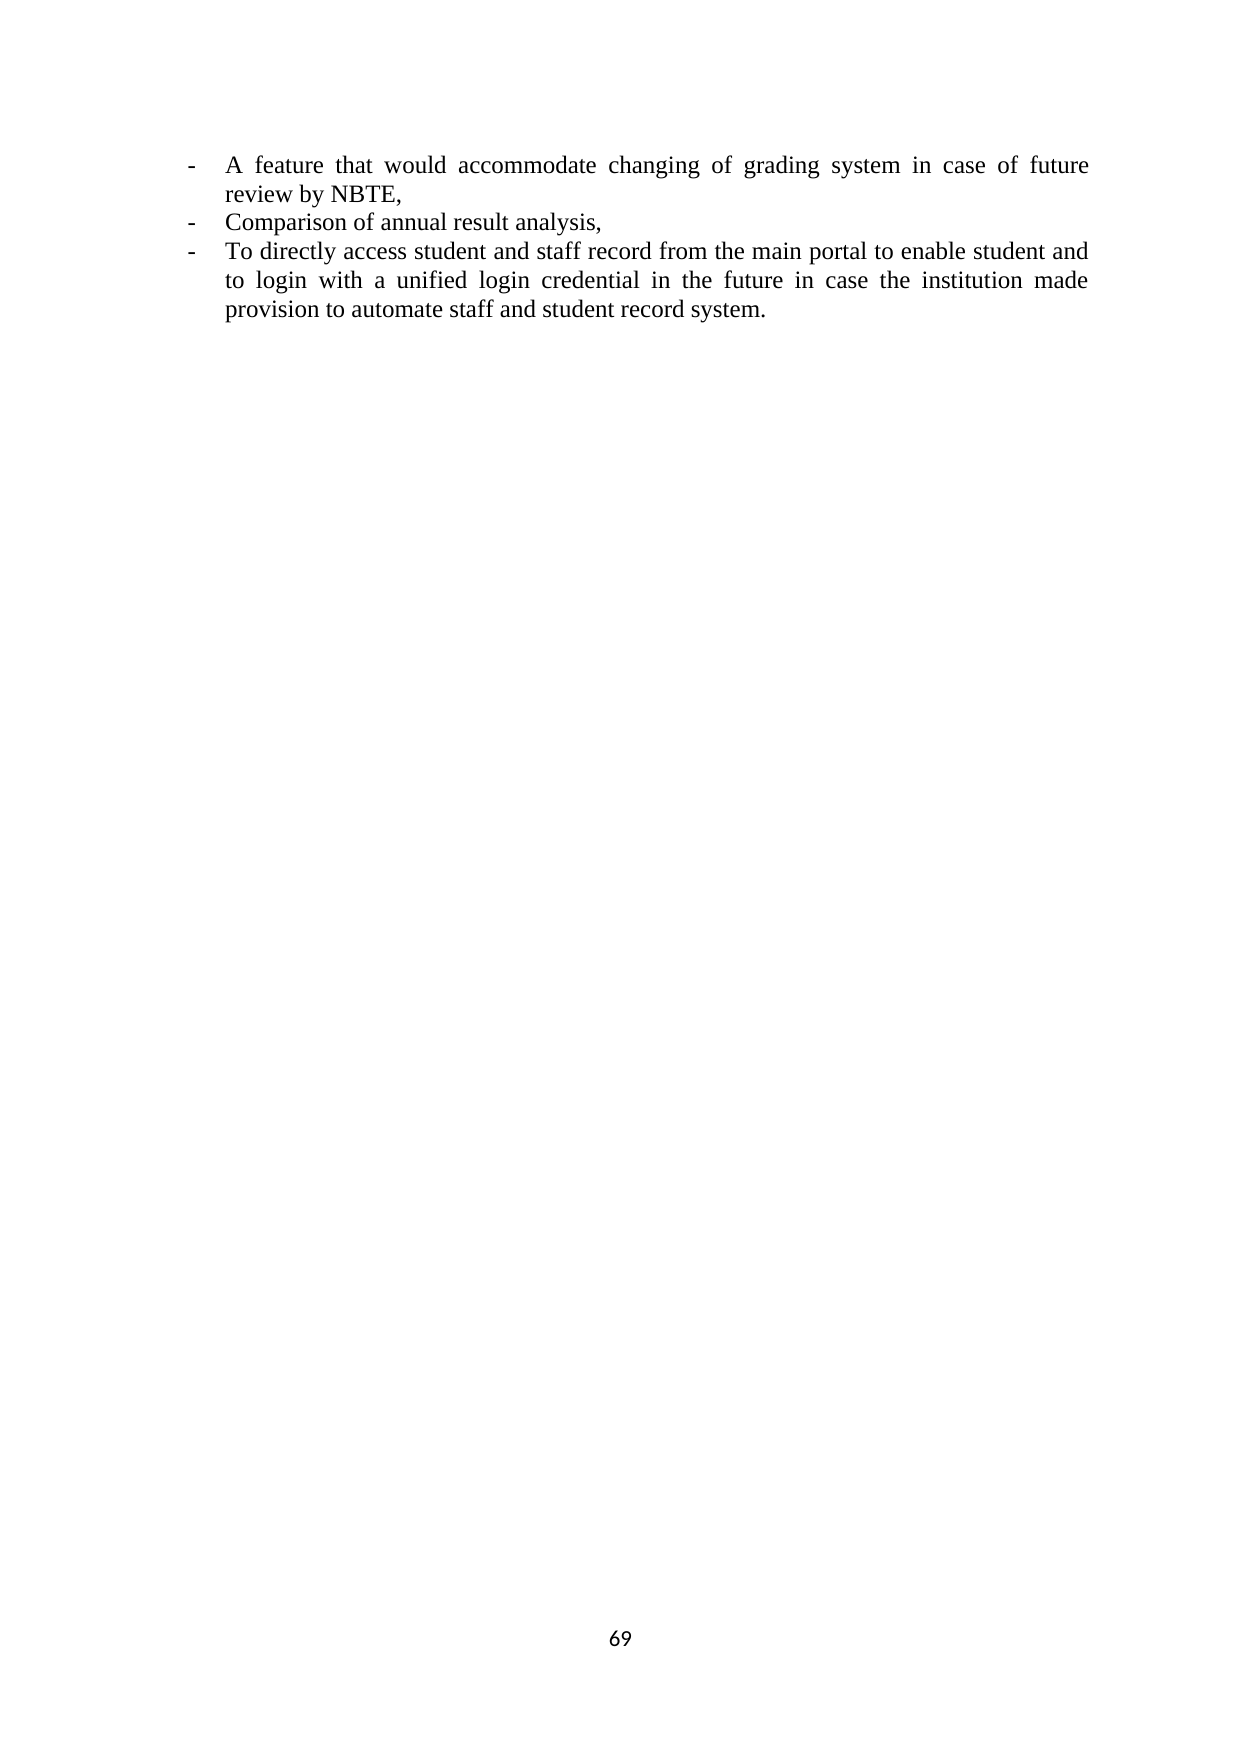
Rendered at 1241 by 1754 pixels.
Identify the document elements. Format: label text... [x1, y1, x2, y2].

list A feature that would accommodate changing of grading system in case of future review by NBTE, [187, 150, 1090, 207]
list Comparison of annual result analysis, [187, 207, 1090, 236]
list To directly access student and staff record from the main portal to enable student and to login with a unified login credential in the future in case the institution made provision to automate staff and student record system. [187, 236, 1090, 322]
